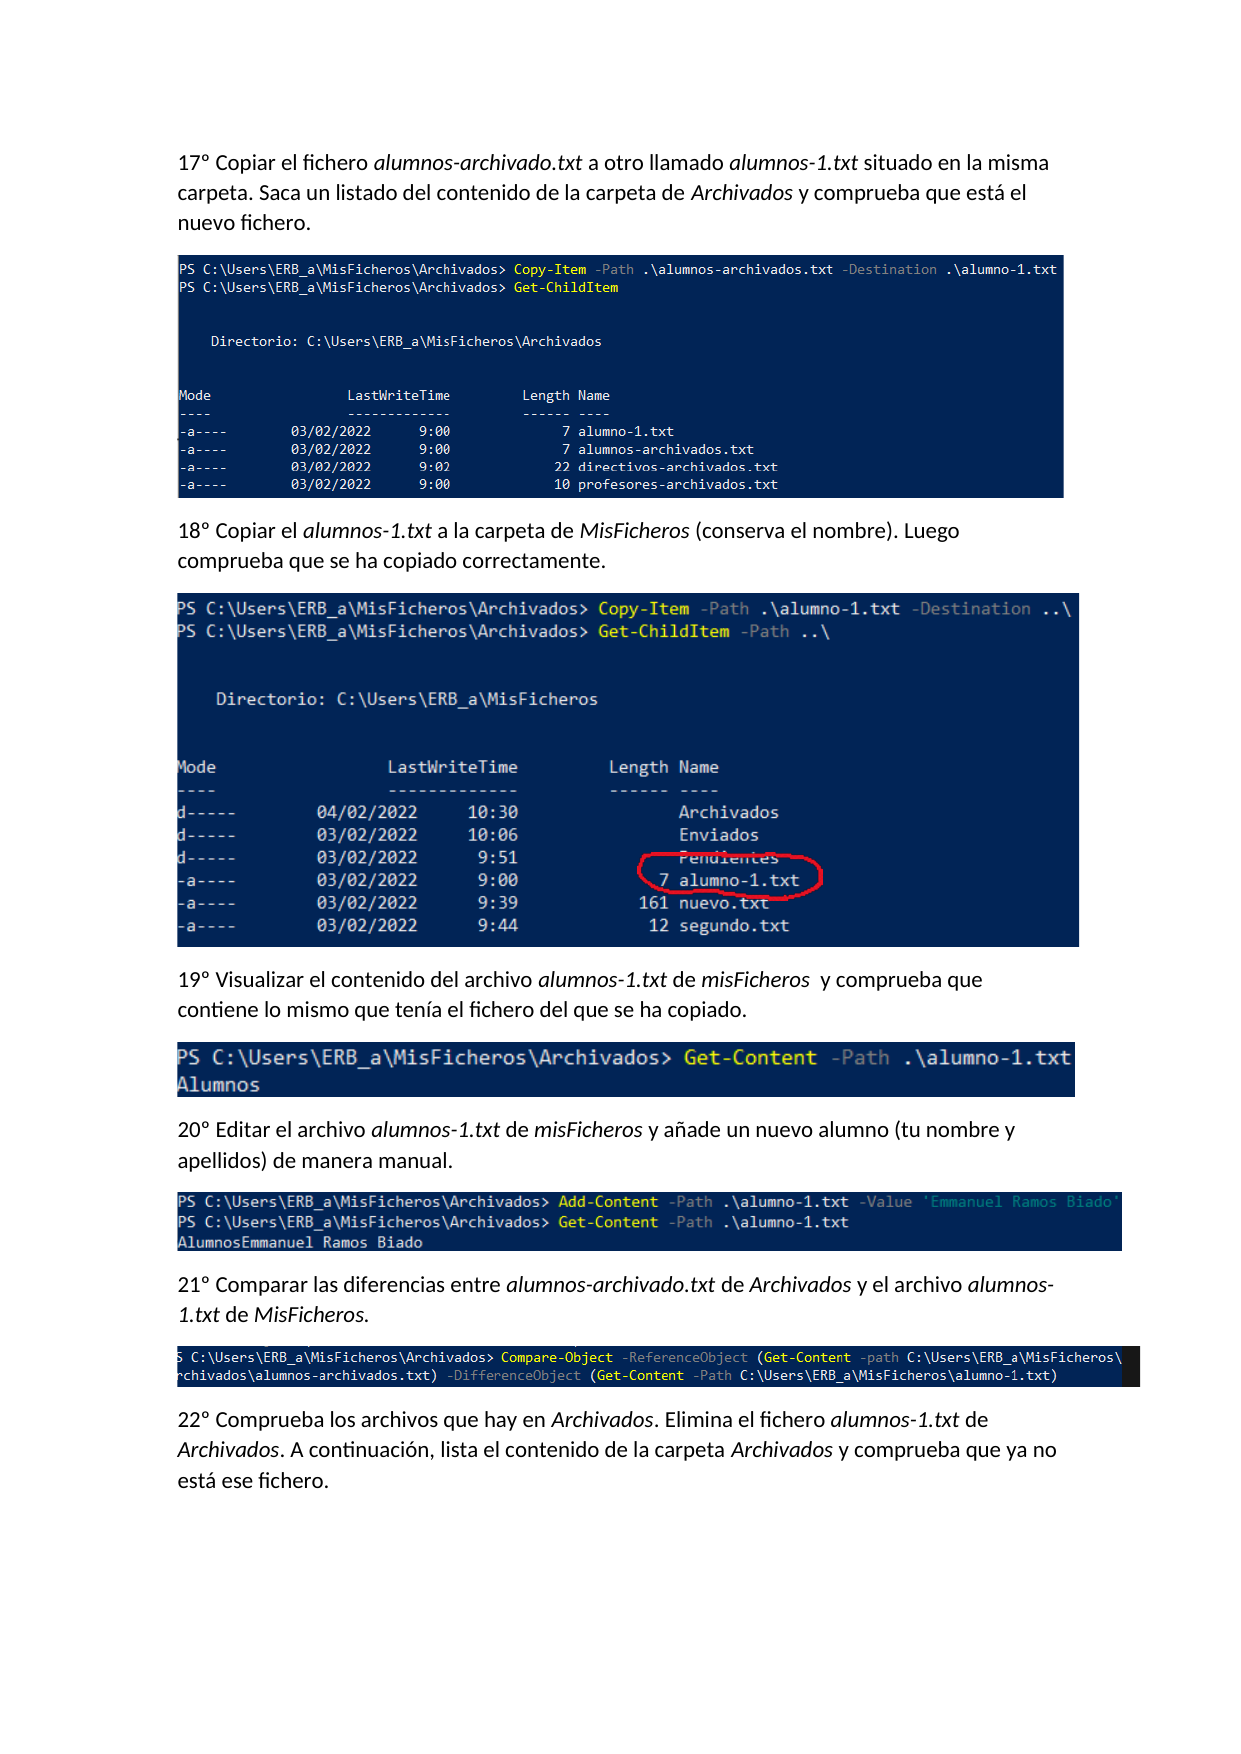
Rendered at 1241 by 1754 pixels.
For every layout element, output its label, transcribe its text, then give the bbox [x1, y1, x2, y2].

text 21º Comparar las diferencias entre alumnos-archivado.txt de Archivados y el archivo alumnos-1.txt de MisFicheros. [177, 1270, 1063, 1328]
text 17º Copiar el fichero alumnos-archivado.txt a otro llamado alumnos-1.txt situado en la misma carpeta. Saca un listado del contenido de la carpeta de Archivados y comprueba que está el nuevo fichero. [177, 148, 1063, 236]
text 22º Comprueba los archivos que hay en Archivados. Elimina el fichero alumnos-1.txt de Archivados. A continuación, lista el contenido de la carpeta Archivados y comprueba que ya no está ese fichero. [177, 1405, 1063, 1494]
picture [177, 1346, 1141, 1387]
picture [177, 593, 1080, 947]
picture [177, 1192, 1122, 1251]
picture [177, 1042, 1075, 1097]
text 20º Editar el archivo alumnos-1.txt de misFicheros y añade un nuevo alumno (tu nombre y apellidos) de manera manual. [177, 1116, 1063, 1174]
text 18º Copiar el alumnos-1.txt a la carpeta de MisFicheros (conserva el nombre). Luego comprueba que se ha copiado correctamente. [177, 516, 1063, 575]
picture [177, 255, 1064, 498]
text 19º Visualizar el contenido del archivo alumnos-1.txt de misFicheros y comprueba que contiene lo mismo que tenía el fichero del que se ha copiado. [177, 965, 1063, 1024]
